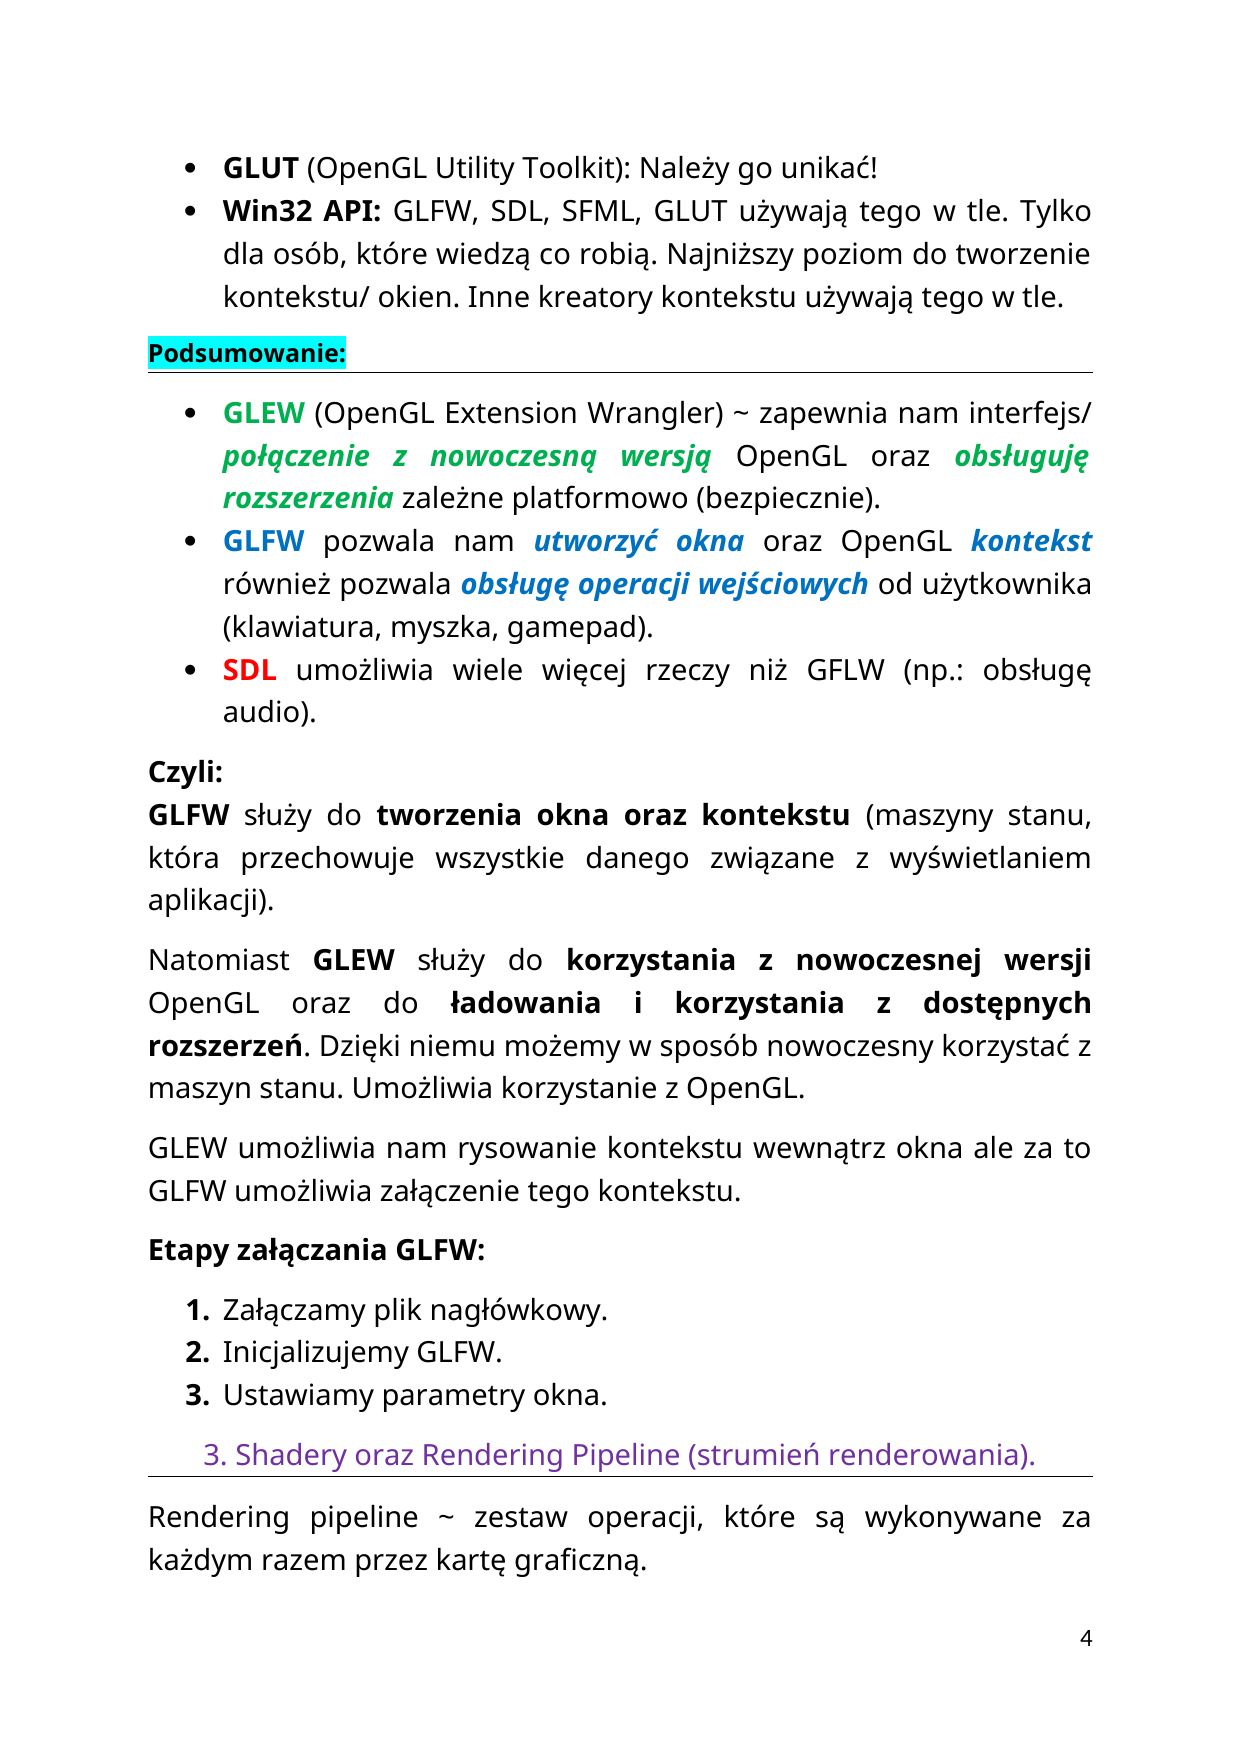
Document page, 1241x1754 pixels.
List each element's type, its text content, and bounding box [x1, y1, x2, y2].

list GLUT (OpenGL Utility Toolkit): Należy go unikać! [185, 148, 1093, 187]
text Etapy załączania GLFW: [148, 1229, 1093, 1269]
list SDL umożliwia wiele więcej rzeczy niż GFLW (np.: obsługę audio). [185, 649, 1093, 731]
list Inicjalizujemy GLFW. [185, 1332, 1093, 1371]
text GLEW umożliwia nam rysowanie kontekstu wewnątrz okna ale za to GLFW umożliwia załączenie tego kontekstu. [148, 1127, 1093, 1209]
list Ustawiamy parametry okna. [185, 1374, 1093, 1414]
text Natomiast GLEW służy do korzystania z nowoczesnej wersji OpenGL oraz do ładowania i korzystania z dostępnych rozszerzeń. Dzięki niemu możemy w sposób nowoczesny korzystać z maszyn stanu. Umożliwia korzystanie z OpenGL. [148, 939, 1093, 1107]
list Załączamy plik nagłówkowy. [185, 1289, 1093, 1328]
list Win32 API: GLFW, SDL, SFML, GLUT używają tego w tle. Tylko dla osób, które wiedzą co robią. Najniższy poziom do tworzenie kontekstu/ okien. Inne kreatory kontekstu używają tego w tle. [185, 190, 1093, 316]
text Czyli: GLFW służy do tworzenia okna oraz kontekstu (maszyny stanu, która przechowuje wszystkie danego związane z wyświetlaniem aplikacji). [148, 751, 1093, 919]
text Podsumowanie: [148, 336, 1093, 372]
list GLEW (OpenGL Extension Wrangler) ~ zapewnia nam interfejs/ połączenie z nowoczesną wersją OpenGL oraz obsługuję rozszerzenia zależne platformowo (bezpiecznie). [185, 392, 1093, 517]
list GLFW pozwala nam utworzyć okna oraz OpenGL kontekst również pozwala obsługę operacji wejściowych od użytkownika (klawiatura, myszka, gamepad). [185, 521, 1093, 646]
text Rendering pipeline ~ zestaw operacji, które są wykonywane za każdym razem przez kartę graficzną. [148, 1497, 1093, 1579]
text 3. Shadery oraz Rendering Pipeline (strumień renderowania). [148, 1434, 1093, 1476]
